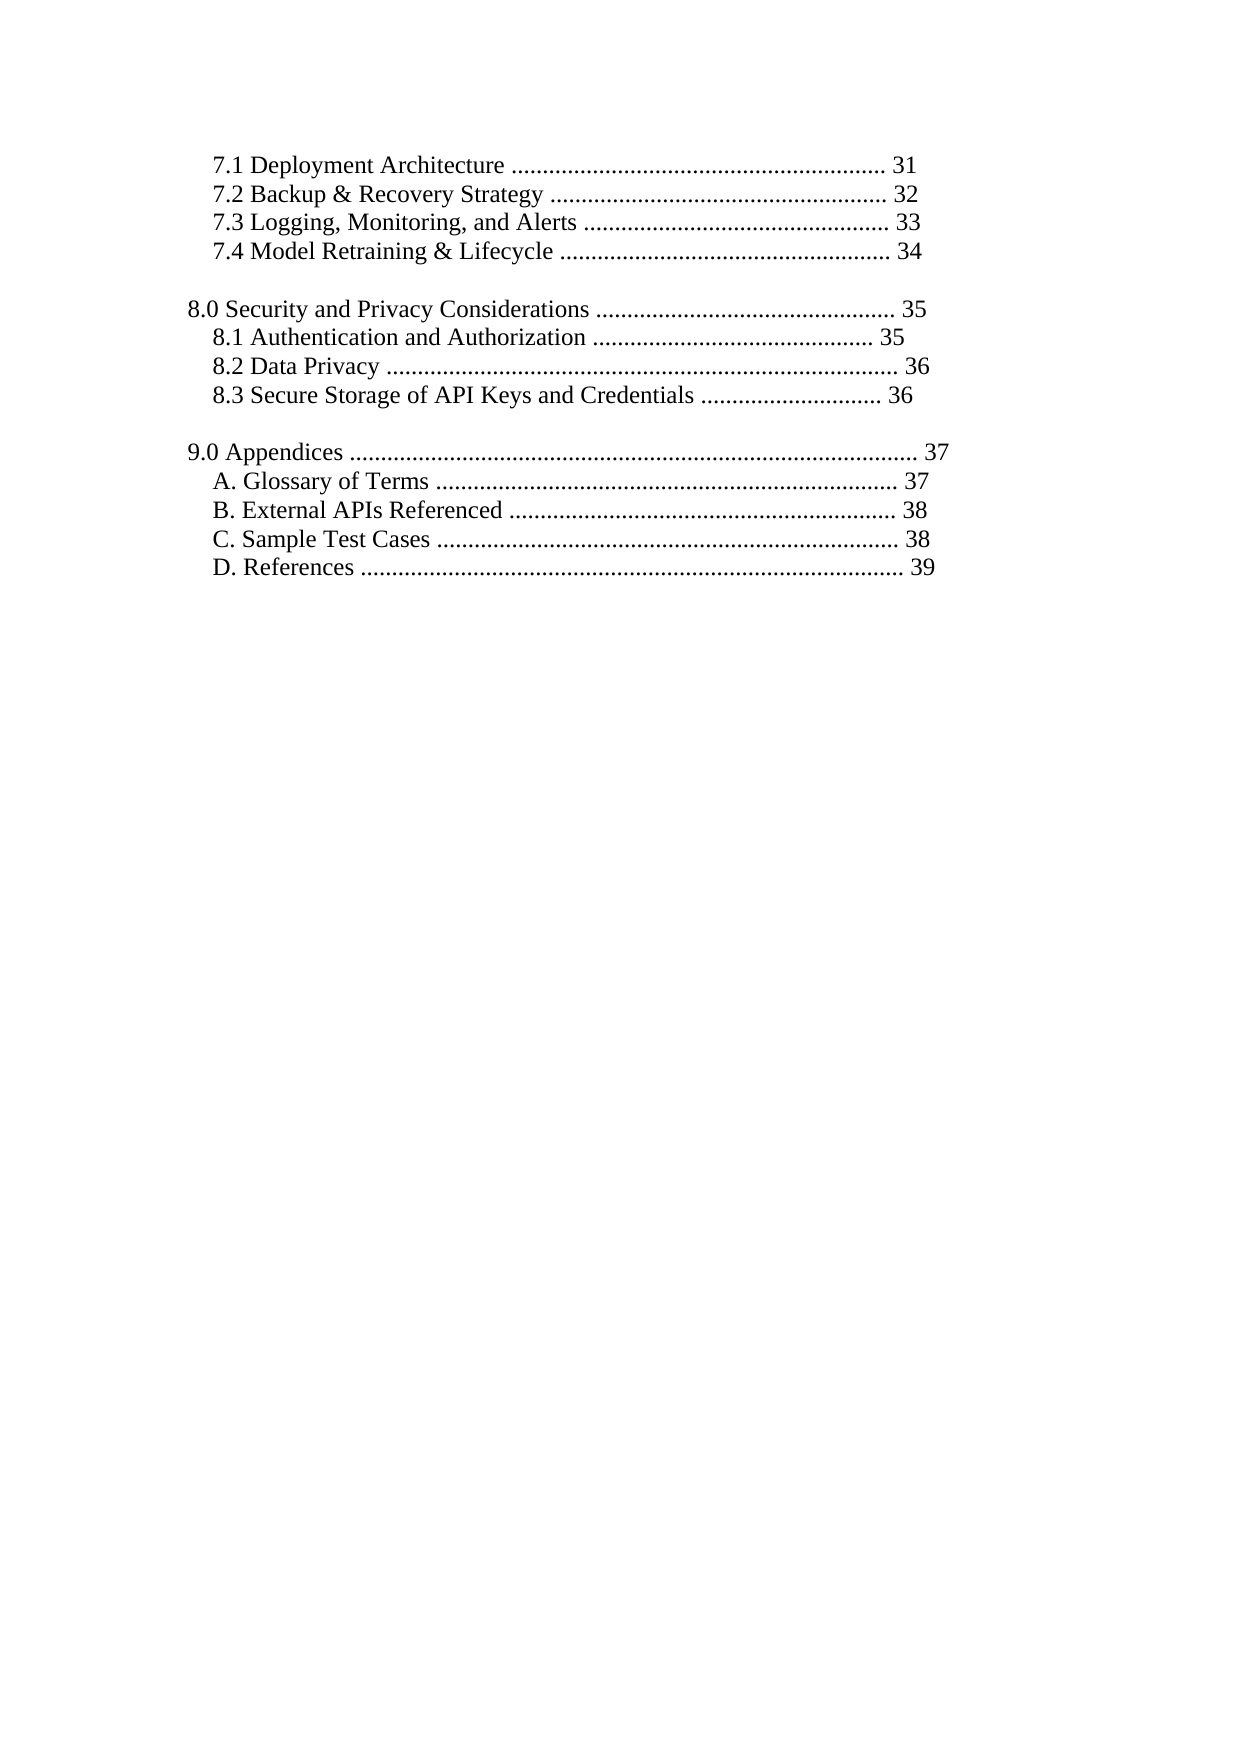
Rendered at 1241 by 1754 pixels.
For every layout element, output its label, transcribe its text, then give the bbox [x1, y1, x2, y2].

text A. Glossary of Terms .......................................................................... 37 [187, 466, 1053, 495]
text 8.3 Secure Storage of API Keys and Credentials ............................. 36 [187, 380, 1053, 409]
text 7.2 Backup & Recovery Strategy ...................................................... 32 [187, 179, 1053, 207]
text D. References ....................................................................................... 39 [187, 552, 1053, 581]
text 7.4 Model Retraining & Lifecycle ..................................................... 34 [187, 236, 1053, 265]
text 8.2 Data Privacy .................................................................................. 36 [187, 351, 1053, 380]
text C. Sample Test Cases .......................................................................... 38 [187, 524, 1053, 552]
text 7.1 Deployment Architecture ............................................................ 31 [187, 150, 1053, 179]
text B. External APIs Referenced .............................................................. 38 [187, 495, 1053, 524]
text 8.0 Security and Privacy Considerations ................................................ 35 [187, 294, 1053, 322]
text 8.1 Authentication and Authorization ............................................. 35 [187, 322, 1053, 351]
text 9.0 Appendices ........................................................................................... 37 [187, 437, 1053, 466]
text 7.3 Logging, Monitoring, and Alerts ................................................. 33 [187, 207, 1053, 236]
